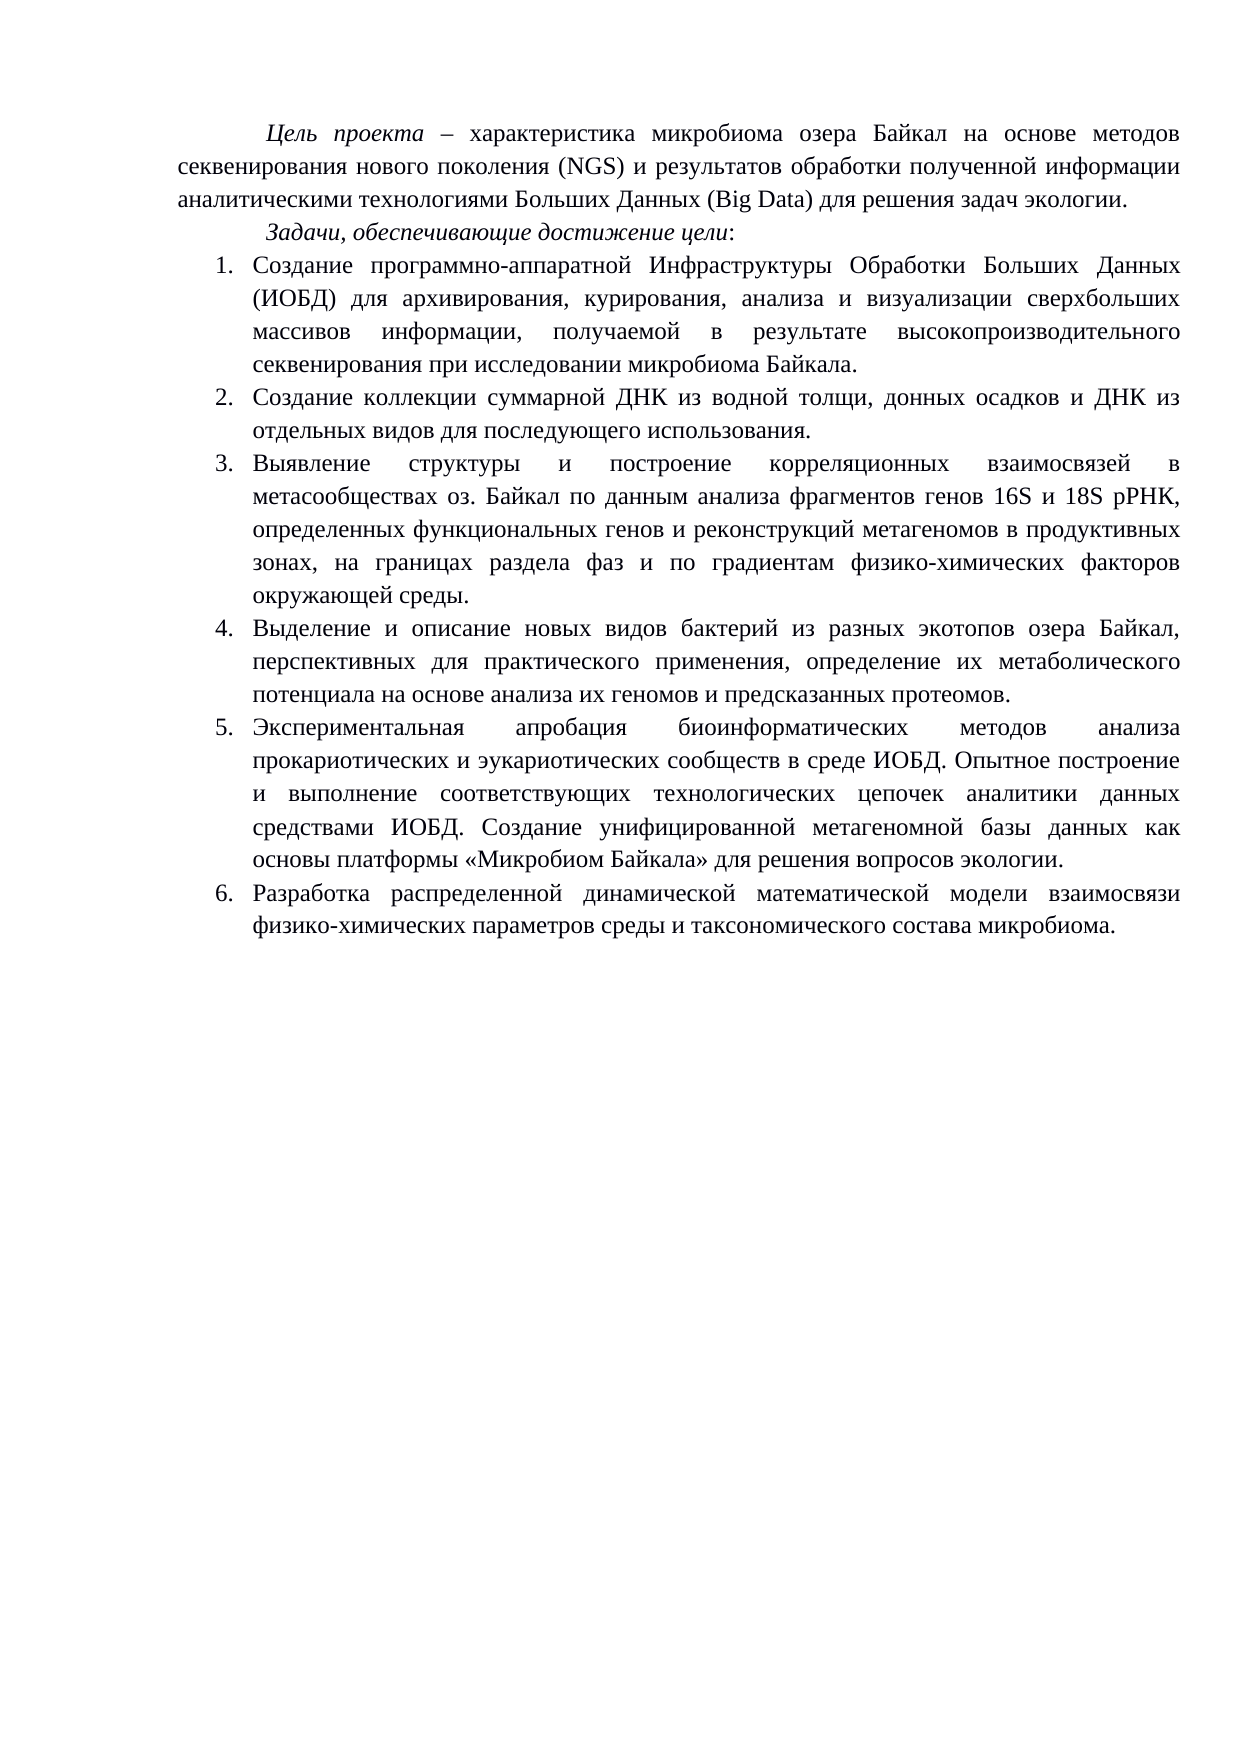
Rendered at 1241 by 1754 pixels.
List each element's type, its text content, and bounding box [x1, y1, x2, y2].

list Разработка распределенной динамической математической модели взаимосвязи физико-химических параметров среды и таксономического состава микробиома. [215, 878, 1181, 939]
list Выделение и описание новых видов бактерий из разных экотопов озера Байкал, перспективных для практического применения, определение их метаболического потенциала на основе анализа их геномов и предсказанных протеомов. [215, 613, 1181, 708]
list Выявление структуры и построение корреляционных взаимосвязей в метасообществах оз. Байкал по данным анализа фрагментов генов 16S и 18S рРНК, определенных функциональных генов и реконструкций метагеномов в продуктивных зонах, на границах раздела фаз и по градиентам физико-химических факторов окружающей среды. [215, 448, 1181, 609]
text Цель проекта – характеристика микробиома озера Байкал на основе методов секвенирования нового поколения (NGS) и результатов обработки полученной информации аналитическими технологиями Больших Данных (Big Data) для решения задач экологии. [177, 118, 1181, 213]
list Экспериментальная апробация биоинформатических методов анализа прокариотических и эукариотических сообществ в среде ИОБД. Опытное построение и выполнение соответствующих технологических цепочек аналитики данных средствами ИОБД. Создание унифицированной метагеномной базы данных как основы платформы «Микробиом Байкала» для решения вопросов экологии. [215, 712, 1181, 873]
list Создание коллекции суммарной ДНК из водной толщи, донных осадков и ДНК из отдельных видов для последующего использования. [215, 382, 1181, 444]
text Задачи, обеспечивающие достижение цели: [177, 217, 1181, 246]
list Создание программно-аппаратной Инфраструктуры Обработки Больших Данных (ИОБД) для архивирования, курирования, анализа и визуализации сверхбольших массивов информации, получаемой в результате высокопроизводительного секвенирования при исследовании микробиома Байкала. [215, 250, 1181, 378]
